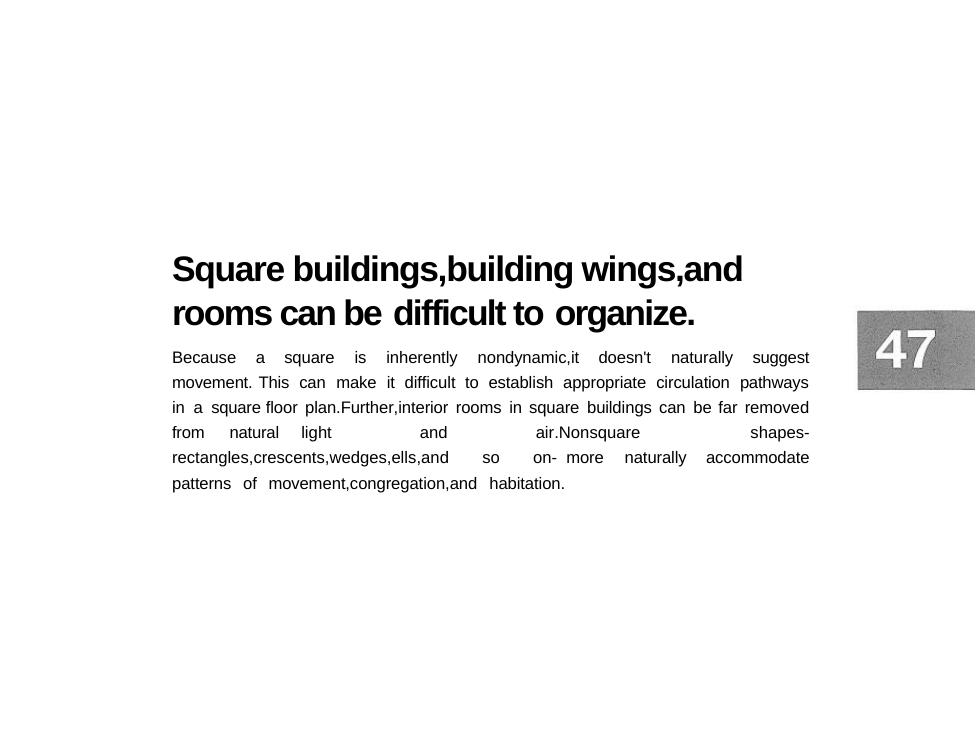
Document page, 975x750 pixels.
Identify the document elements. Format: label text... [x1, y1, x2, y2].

text Square buildings,building wings,and [172, 257, 975, 298]
text rooms can be difficult to organize. [172, 298, 975, 332]
picture [853, 305, 975, 394]
text Because a square is inherently nondynamic,it doesn't naturally suggest movement. This can make it difficult to establish appropriate circulation pathways in a square floor plan.Further,interior rooms in square buildings can be far removed from natural light and air.Nonsquare shapes-rectangles,crescents,wedges,ells,and so on- more naturally accommodate patterns of movement,congregation,and habitation. [172, 347, 810, 493]
